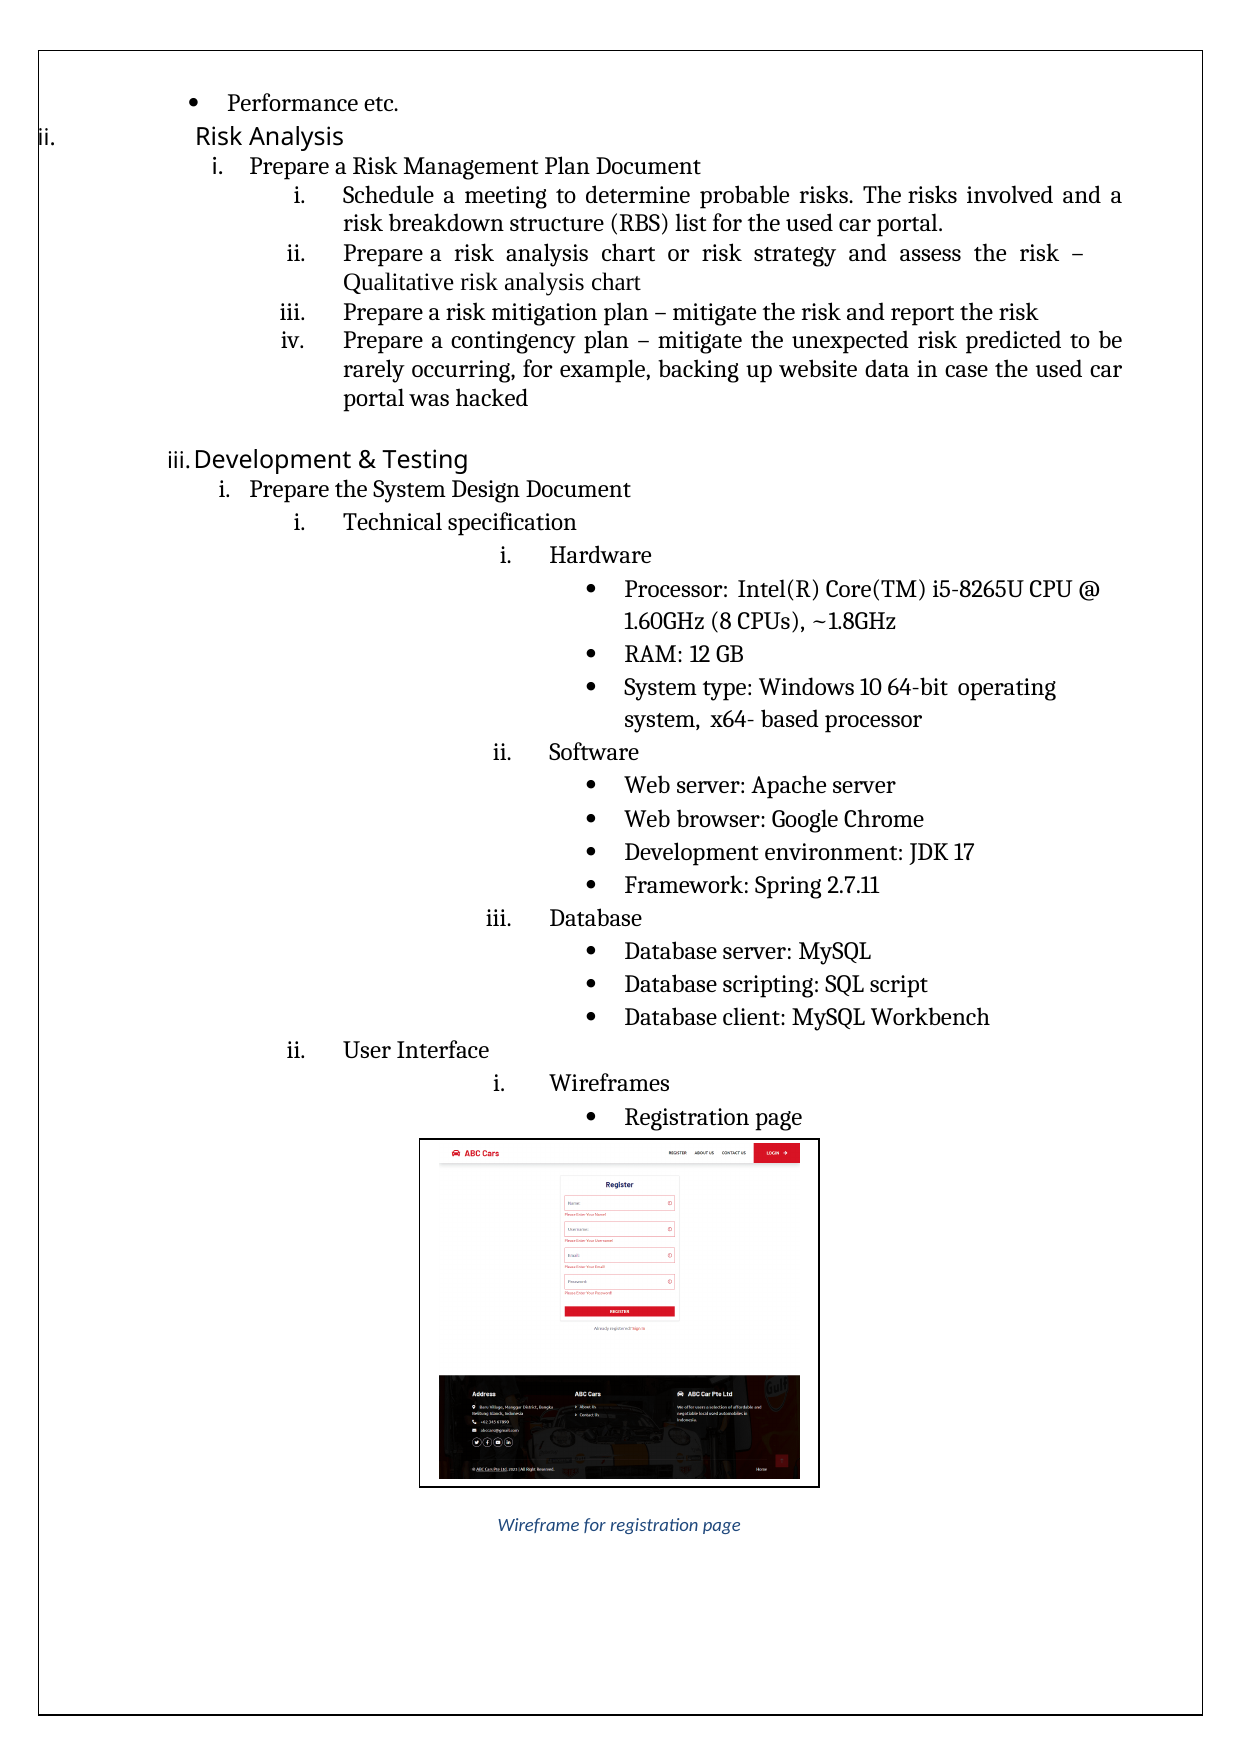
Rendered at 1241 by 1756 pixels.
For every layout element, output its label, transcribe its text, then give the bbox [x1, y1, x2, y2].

list Prepare the System Design Document [218, 474, 1202, 504]
list System type: Windows 10 64-bit operating system, x64- based processor [587, 673, 1122, 734]
list Database [486, 904, 1202, 933]
list Wireframes [493, 1069, 1202, 1098]
list Processor: Intel(R) Core(TM) i5-8265U CPU @ 1.60GHz (8 CPUs), ~1.8GHz [587, 575, 1122, 636]
subtitle Development & Testing [167, 445, 1202, 474]
list Prepare a contingency plan – mitigate the unexpected risk predicted to be rarely occurring, for example, backing up website data in case the used car portal was hacked [281, 326, 1122, 412]
picture [439, 1143, 800, 1479]
subtitle Risk Analysis [39, 122, 480, 151]
list Prepare a Risk Management Plan Document [212, 152, 1122, 181]
list Web browser: Google Chrome [587, 804, 1202, 833]
list Prepare a risk analysis chart or risk strategy and assess the risk – [286, 238, 1202, 267]
list Web server: Apache server [587, 771, 1202, 800]
list Database client: MySQL Workbench [587, 1003, 1044, 1032]
list Database scripting: SQL script [587, 970, 1202, 999]
list Development environment: JDK 17 [587, 838, 1202, 866]
text Qualitative risk analysis chart [343, 267, 1202, 297]
list RAM: 12 GB [587, 640, 1202, 669]
list Registration page [587, 1102, 1202, 1131]
list Performance etc. [189, 89, 1202, 117]
list Technical specification [293, 508, 1202, 537]
list Hardware [499, 541, 1202, 570]
list User Interface [286, 1036, 1202, 1065]
list Software [493, 738, 1202, 767]
list Database server: MySQL [587, 937, 1202, 966]
list Prepare a risk mitigation plan – mitigate the risk and report the risk [279, 297, 1202, 326]
list Framework: Spring 2.7.11 [587, 871, 1202, 899]
list Schedule a meeting to determine probable risks. The risks involved and a risk breakdown structure (RBS) list for the used car portal. [293, 181, 1122, 238]
